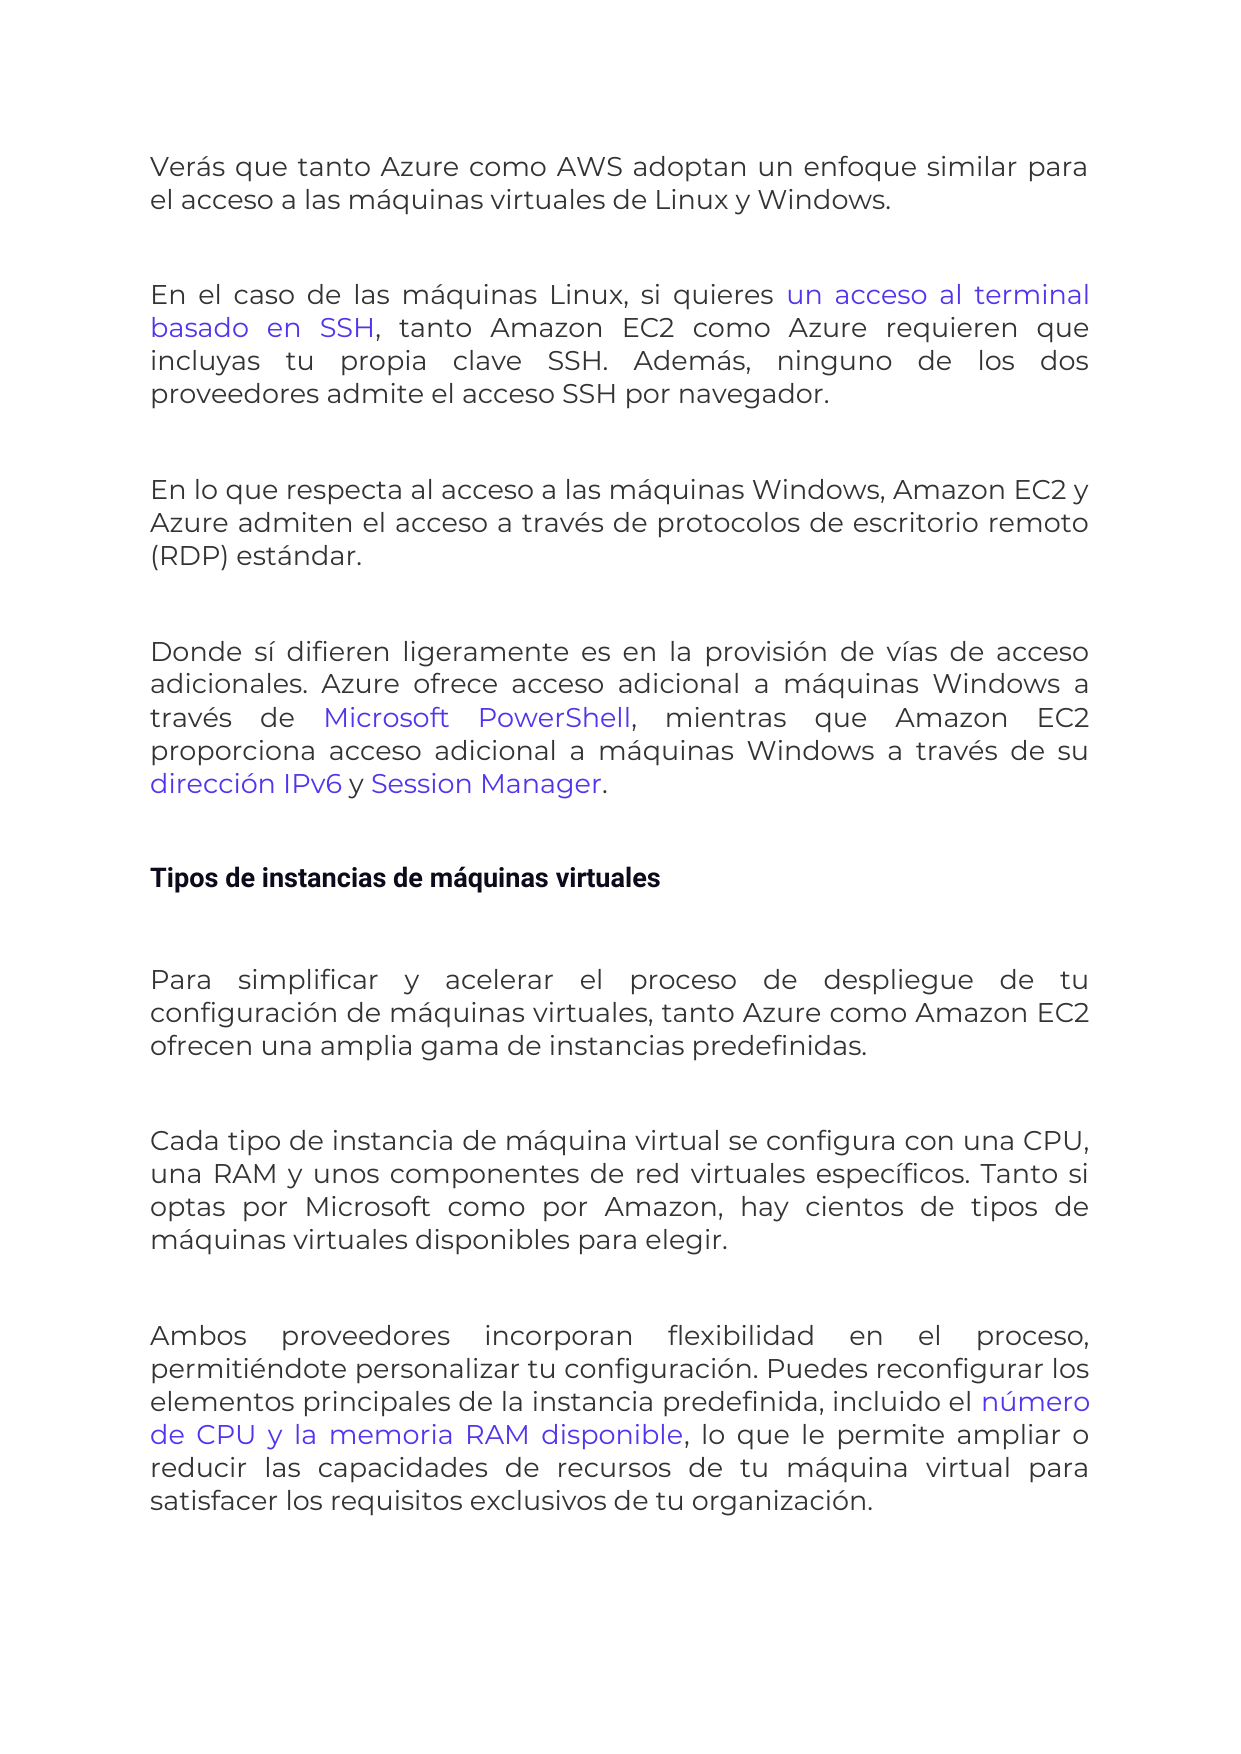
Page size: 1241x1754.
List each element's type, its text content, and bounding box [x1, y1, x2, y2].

text Cada tipo de instancia de máquina virtual se configura con una CPU, una RAM y unos componentes de red virtuales específicos. Tanto si optas por Microsoft como por Amazon, hay cientos de tipos de máquinas virtuales disponibles para elegir. [150, 1124, 1090, 1257]
text Donde sí difieren ligeramente es en la provisión de vías de acceso adicionales. Azure ofrece acceso adicional a máquinas Windows a través de Microsoft PowerShell, mientras que Amazon EC2 proporciona acceso adicional a máquinas Windows a través de su dirección IPv6 y Session Manager. [150, 635, 1090, 800]
text Para simplificar y acelerar el proceso de despliegue de tu configuración de máquinas virtuales, tanto Azure como Amazon EC2 ofrecen una amplia gama de instancias predefinidas. [150, 963, 1090, 1062]
text En lo que respecta al acceso a las máquinas Windows, Amazon EC2 y Azure admiten el acceso a través de protocolos de escritorio remoto (RDP) estándar. [150, 473, 1090, 572]
text En el caso de las máquinas Linux, si quieres un acceso al terminal basado en SSH, tanto Amazon EC2 como Azure requieren que incluyas tu propia clave SSH. Además, ninguno de los dos proveedores admite el acceso SSH por navegador. [150, 278, 1090, 411]
subtitle Tipos de instancias de máquinas virtuales [150, 862, 1090, 894]
text Ambos proveedores incorporan flexibilidad en el proceso, permitiéndote personalizar tu configuración. Puedes reconfigurar los elementos principales de la instancia predefinida, incluido el número de CPU y la memoria RAM disponible, lo que le permite ampliar o reducir las capacidades de recursos de tu máquina virtual para satisfacer los requisitos exclusivos de tu organización. [150, 1319, 1090, 1517]
text Verás que tanto Azure como AWS adoptan un enfoque similar para el acceso a las máquinas virtuales de Linux y Windows. [150, 150, 1090, 216]
